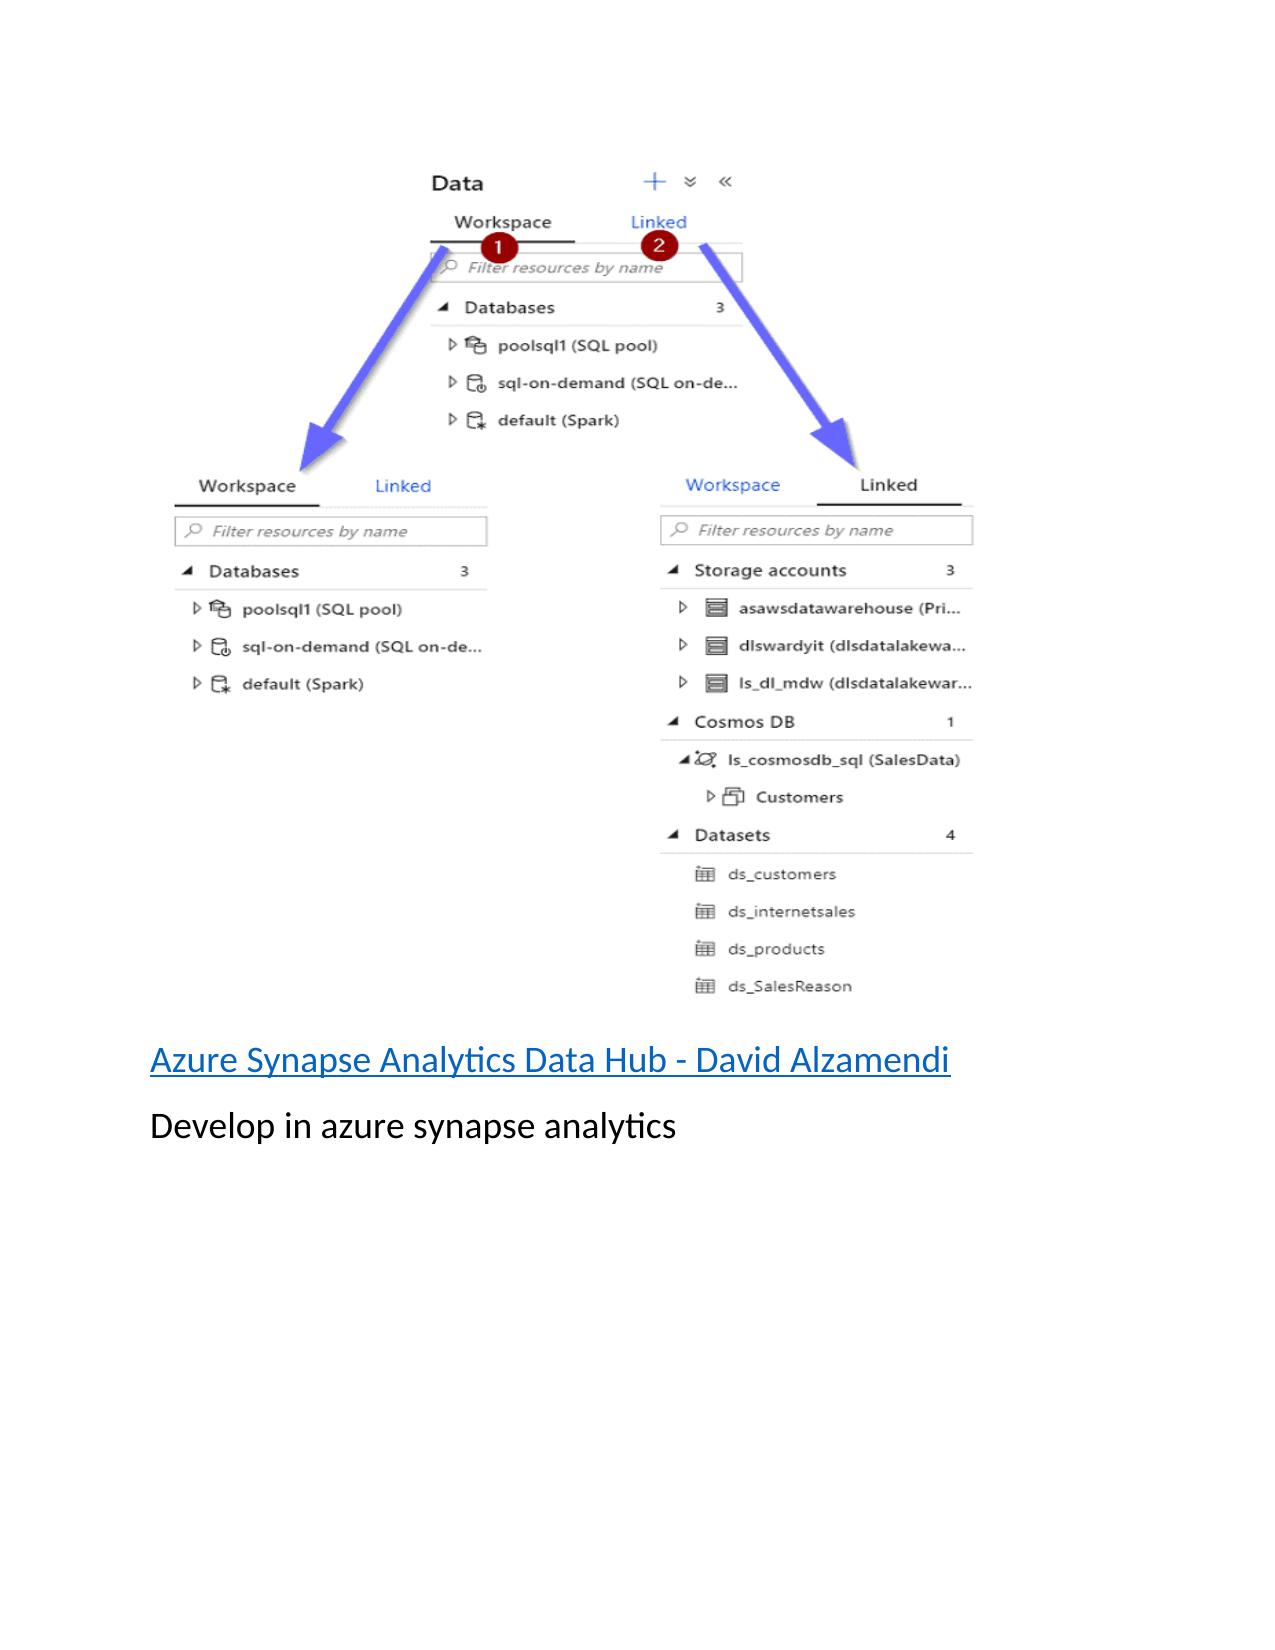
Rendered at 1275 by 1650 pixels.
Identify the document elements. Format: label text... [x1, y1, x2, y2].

text Azure Synapse Analytics Data Hub - David Alzamendi [150, 1036, 1125, 1082]
picture [150, 150, 1029, 1018]
text Develop in azure synapse analytics [150, 1102, 1125, 1148]
